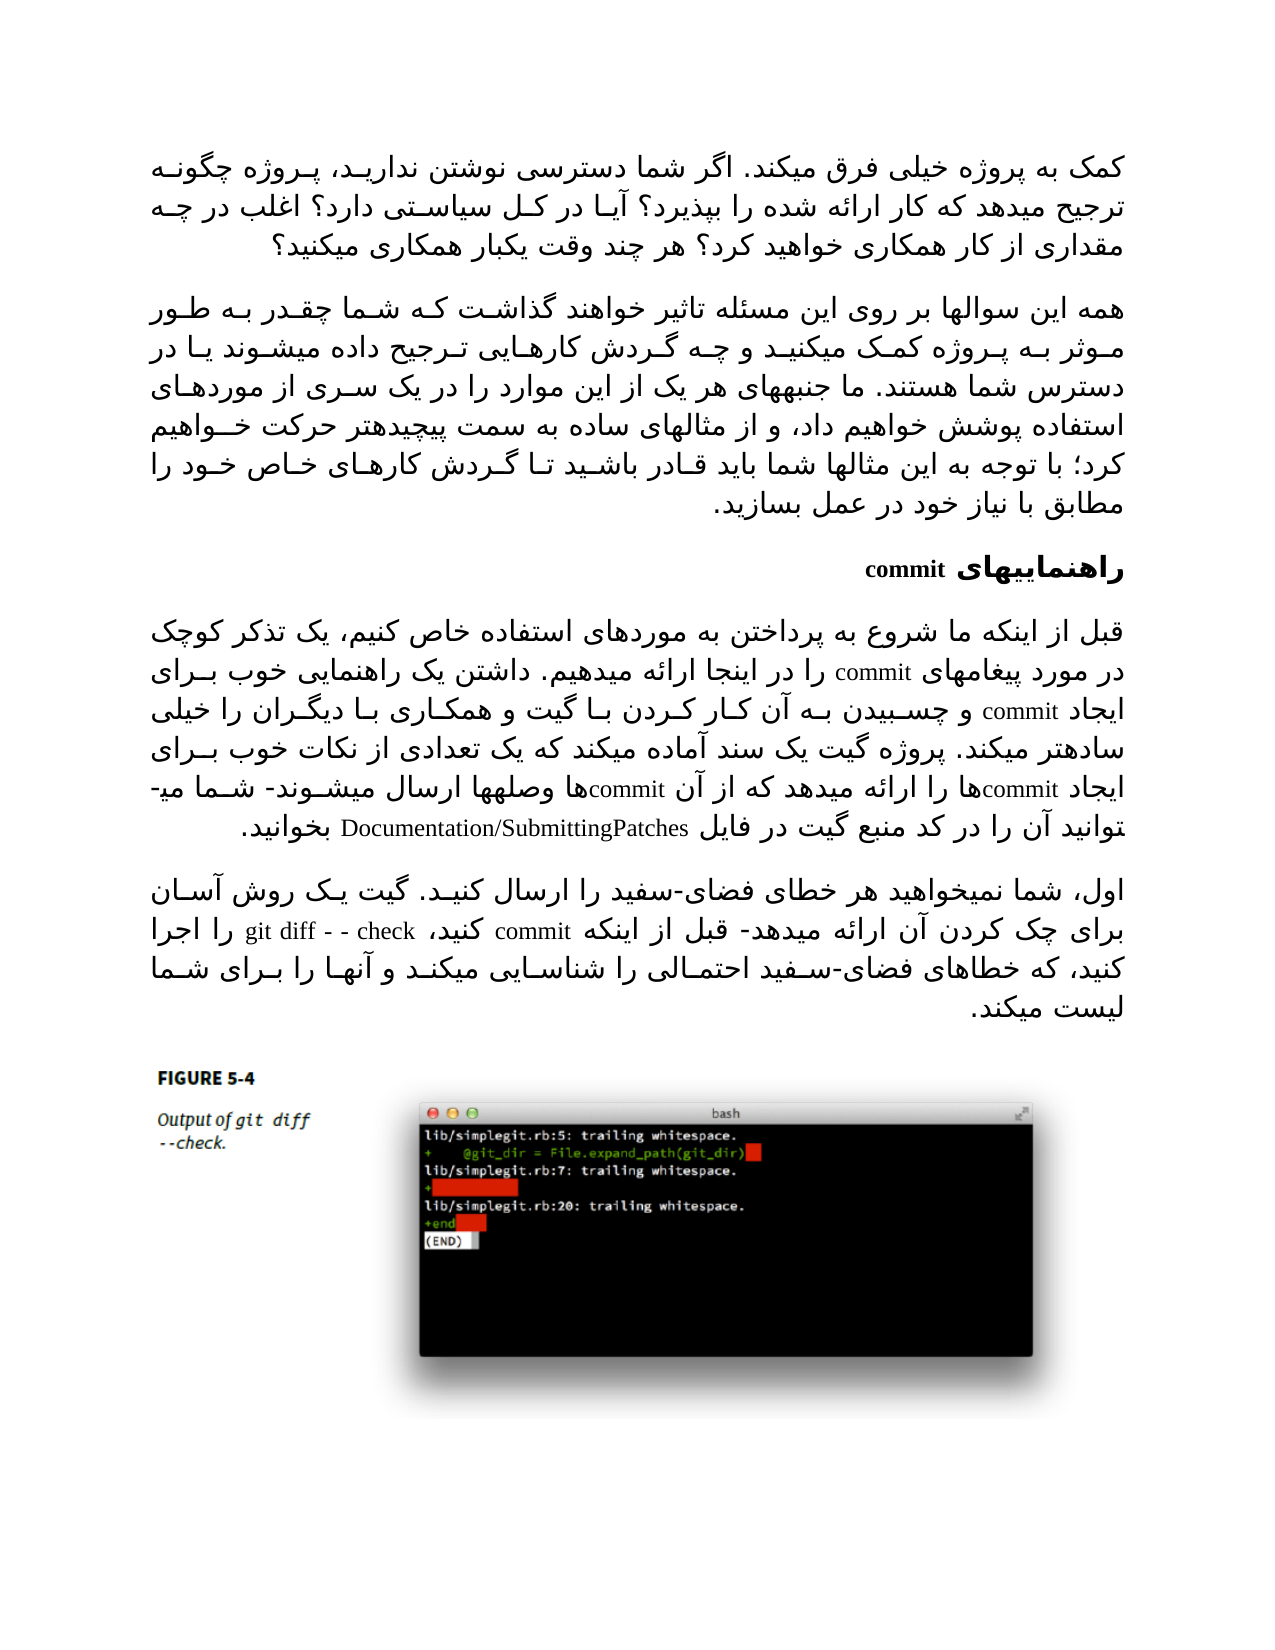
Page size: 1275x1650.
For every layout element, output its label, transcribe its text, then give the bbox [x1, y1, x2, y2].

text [150, 150, 1125, 262]
text همه این سوالها بر روی این مسئله تاثیر خواهند گذاشت که شما چقدر به طور موثر به پروژه کمک میکنید و چه گردش کارهایی ترجیح داده میشوند یا در دسترس شما هستند. ما جنبههای هر یک از این موارد را در یک سری از موردهای استفاده پوشش خواهیم داد، و از مثالهای ساده به سمت پیچیدهتر حرکت خواهیم کرد؛ با توجه به این مثالها شما باید قادر باشید تا گردش کارهای خاص خود را مطابق با نیاز خود در عمل بسازید. [150, 292, 1125, 521]
text راهنماییهای commit [150, 551, 1125, 584]
text قبل از اینکه ما شروع به پرداختن به موردهای استفاده خاص کنیم، یک تذکر کوچک در مورد پیغامهای commit را در اینجا ارائه میدهیم. داشتن یک راهنمایی خوب برای ایجاد commit و چسبیدن به آن کار کردن با گیت و همکاری با دیگران را خیلی سادهتر میکند. پروژه گیت یک سند آماده میکند که یک تعدادی از نکات خوب برای ایجاد commitها را ارائه میدهد که از آن commitها وصلهها ارسال میشوند- شما میتوانید آن را در کد منبع گیت در فایل Documentation/SubmittingPatches بخوانید. [150, 614, 1125, 843]
text اول، شما نمیخواهید هر خطای فضای-سفید را ارسال کنید. گیت یک روش آسان برای چک کردن آن ارائه میدهد- قبل از اینکه commit کنید، git diff - - check را اجرا کنید، که خطاهای فضای-سفید احتمالی را شناسایی میکند و آنها را برای شما لیست میکند. [150, 873, 1125, 1024]
